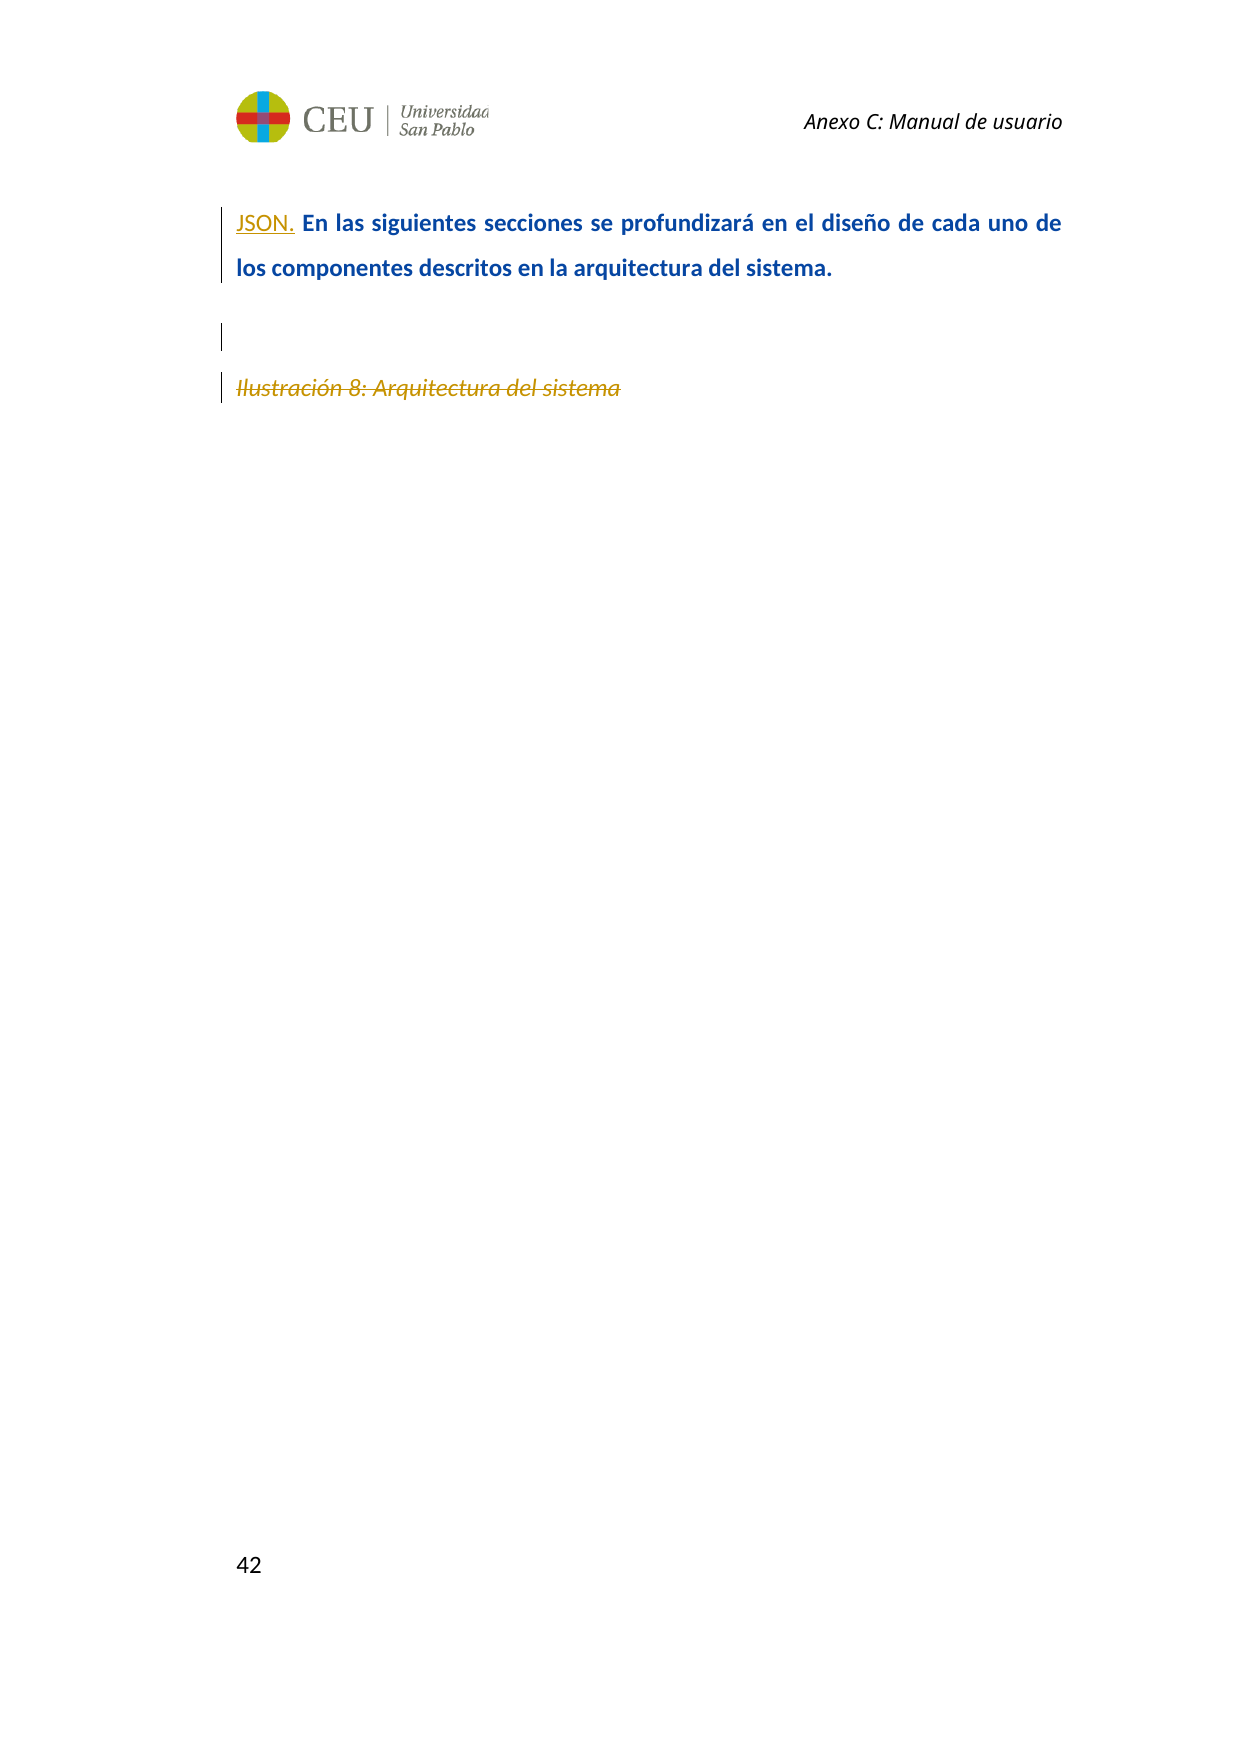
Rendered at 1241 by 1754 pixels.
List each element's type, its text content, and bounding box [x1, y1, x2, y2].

picture [235, 89, 489, 143]
text E En las siguientes secciones se profundizará en el diseño de cada uno de los componentes descritos en la arquitectura del sistema. [236, 207, 1063, 283]
